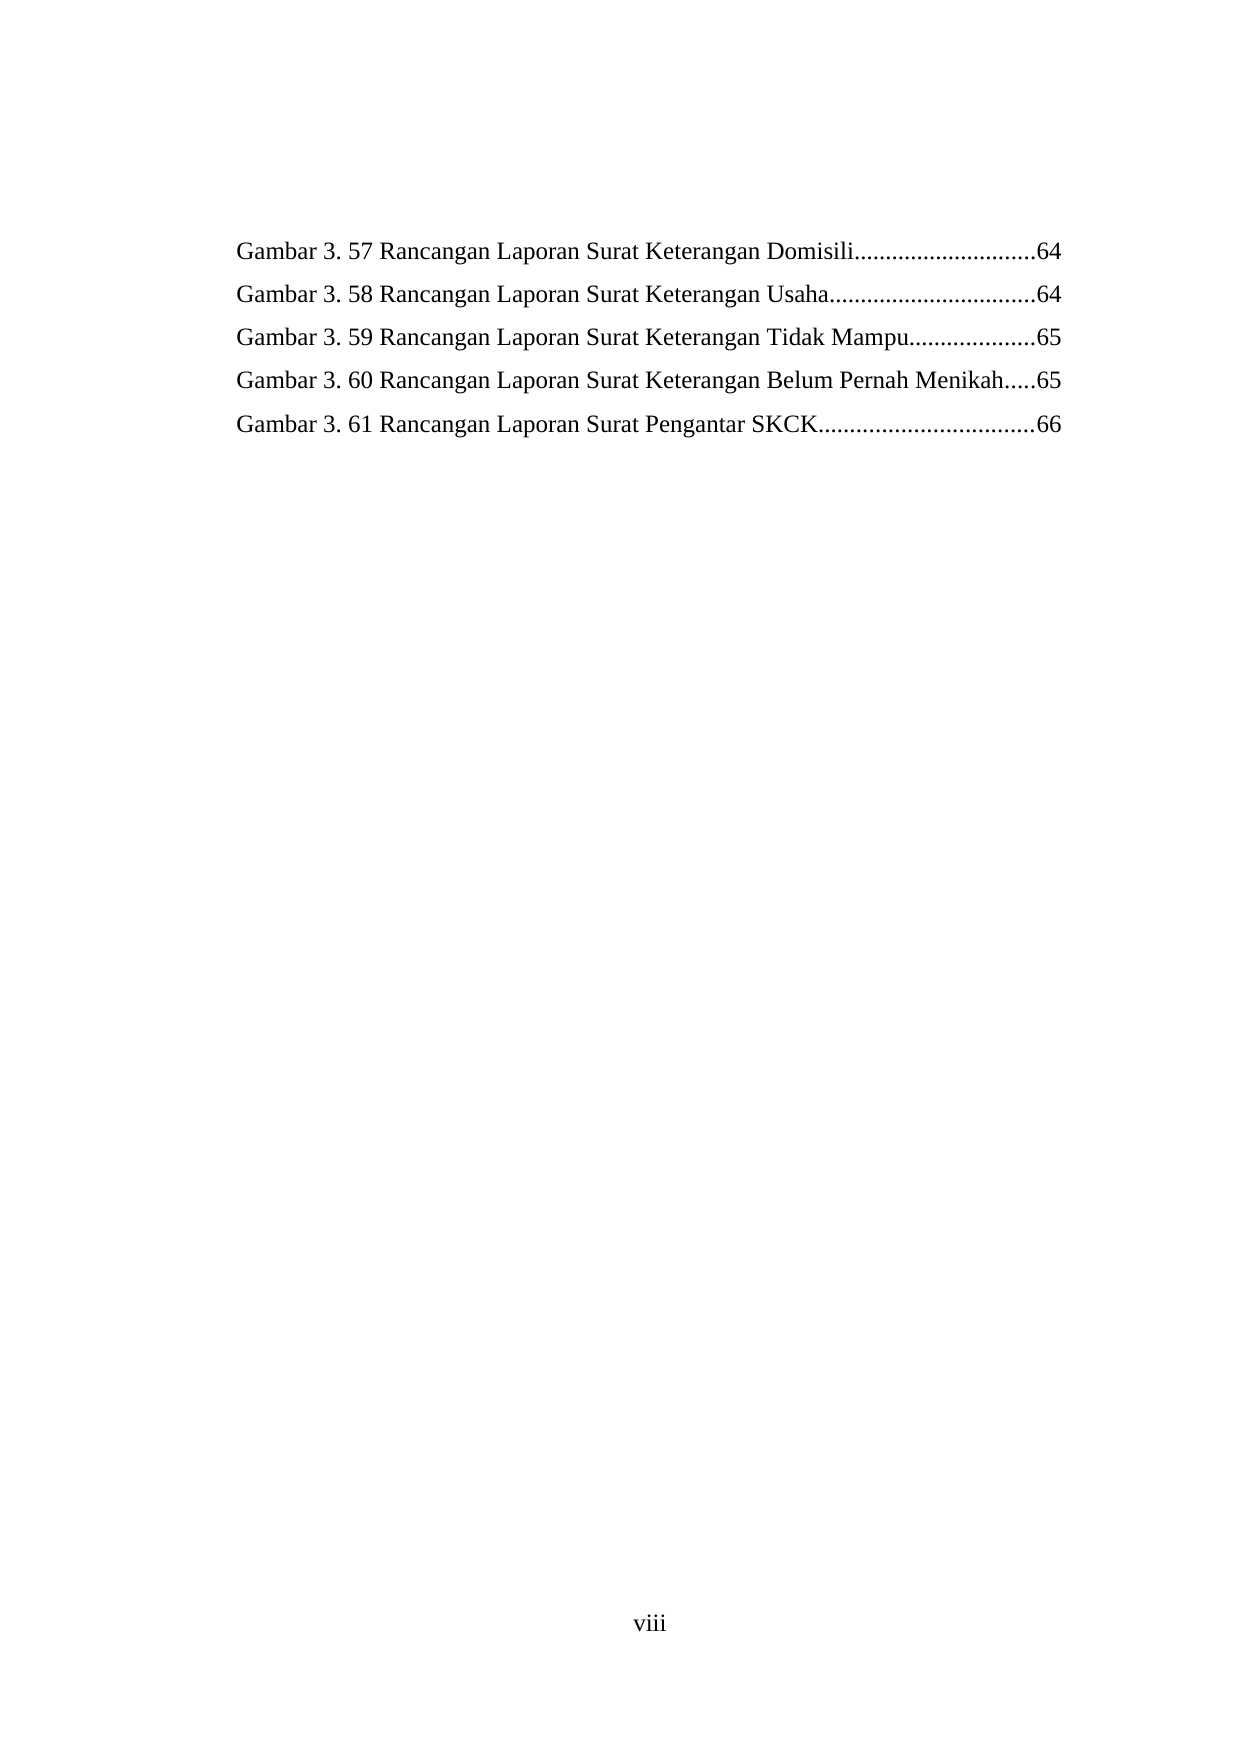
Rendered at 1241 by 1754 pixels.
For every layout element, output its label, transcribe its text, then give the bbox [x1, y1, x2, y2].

text Gambar 3. 57 Rancangan Laporan Surat Keterangan Domisili 64 [236, 236, 1063, 265]
text Gambar 3. 60 Rancangan Laporan Surat Keterangan Belum Pernah Menikah 65 [236, 366, 1063, 394]
text Gambar 3. 58 Rancangan Laporan Surat Keterangan Usaha 64 [236, 279, 1063, 308]
text Gambar 3. 61 Rancangan Laporan Surat Pengantar SKCK 66 [236, 409, 1063, 437]
text Gambar 3. 59 Rancangan Laporan Surat Keterangan Tidak Mampu 65 [236, 322, 1063, 351]
